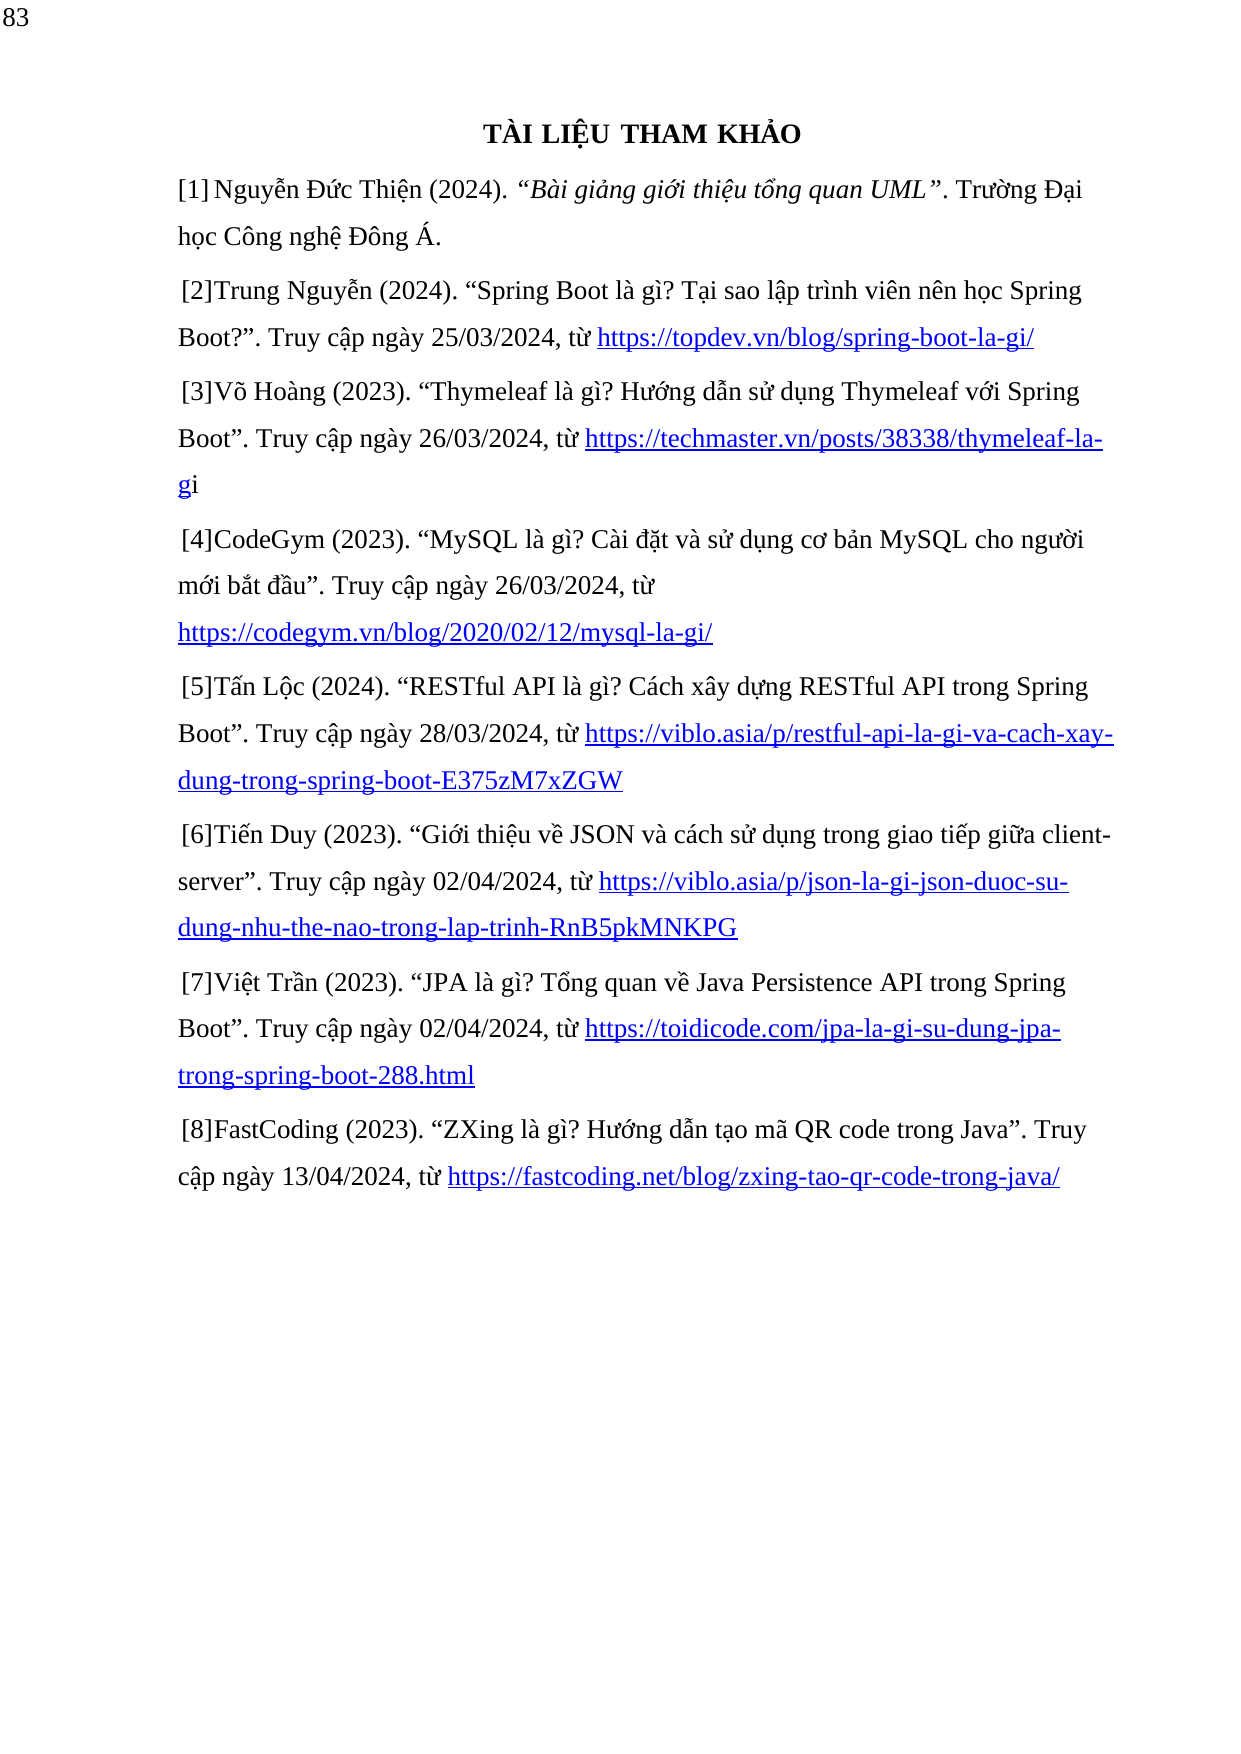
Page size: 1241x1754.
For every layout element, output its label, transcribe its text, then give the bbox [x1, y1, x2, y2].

list Tiến Duy (2023). “Giới thiệu về JSON và cách sử dụng trong giao tiếp giữa client-server”. Truy cập ngày 02/04/2024, từ https://viblo.asia/p/json-la-gi-json-duoc-su-dung-nhu-the-nao-trong-lap-trinh-RnB5pkMNKPG [178, 818, 1123, 942]
list Tấn Lộc (2024). “RESTful API là gì? Cách xây dựng RESTful API trong Spring Boot”. Truy cập ngày 28/03/2024, từ https://viblo.asia/p/restful-api-la-gi-va-cach-xay-dung-trong-spring-boot-E375zM7xZGW [178, 670, 1123, 795]
subtitle TÀI LIỆU THAM KHẢO [149, 117, 1135, 149]
list CodeGym (2023). “MySQL là gì? Cài đặt và sử dụng cơ bản MySQL cho người mới bắt đầu”. Truy cập ngày 26/03/2024, từ https://codegym.vn/blog/2020/02/12/mysql-la-gi/ [178, 523, 1123, 647]
list Việt Trần (2023). “JPA là gì? Tổng quan về Java Persistence API trong Spring Boot”. Truy cập ngày 02/04/2024, từ https://toidicode.com/jpa-la-gi-su-dung-jpa-trong-spring-boot-288.html [178, 966, 1123, 1090]
list Nguyễn Đức Thiện (2024). “Bài giảng giới thiệu tổng quan UML”. Trường Đại học Công nghệ Đông Á. [178, 173, 1123, 251]
list FastCoding (2023). “ZXing là gì? Hướng dẫn tạo mã QR code trong Java”. Truy cập ngày 13/04/2024, từ https://fastcoding.net/blog/zxing-tao-qr-code-trong-java/ [178, 1113, 1123, 1191]
list Võ Hoàng (2023). “Thymeleaf là gì? Hướng dẫn sử dụng Thymeleaf với Spring Boot”. Truy cập ngày 26/03/2024, từ https://techmaster.vn/posts/38338/thymeleaf-la-gi [178, 375, 1123, 500]
list Trung Nguyễn (2024). “Spring Boot là gì? Tại sao lập trình viên nên học Spring Boot?”. Truy cập ngày 25/03/2024, từ https://topdev.vn/blog/spring-boot-la-gi/ [178, 274, 1123, 352]
